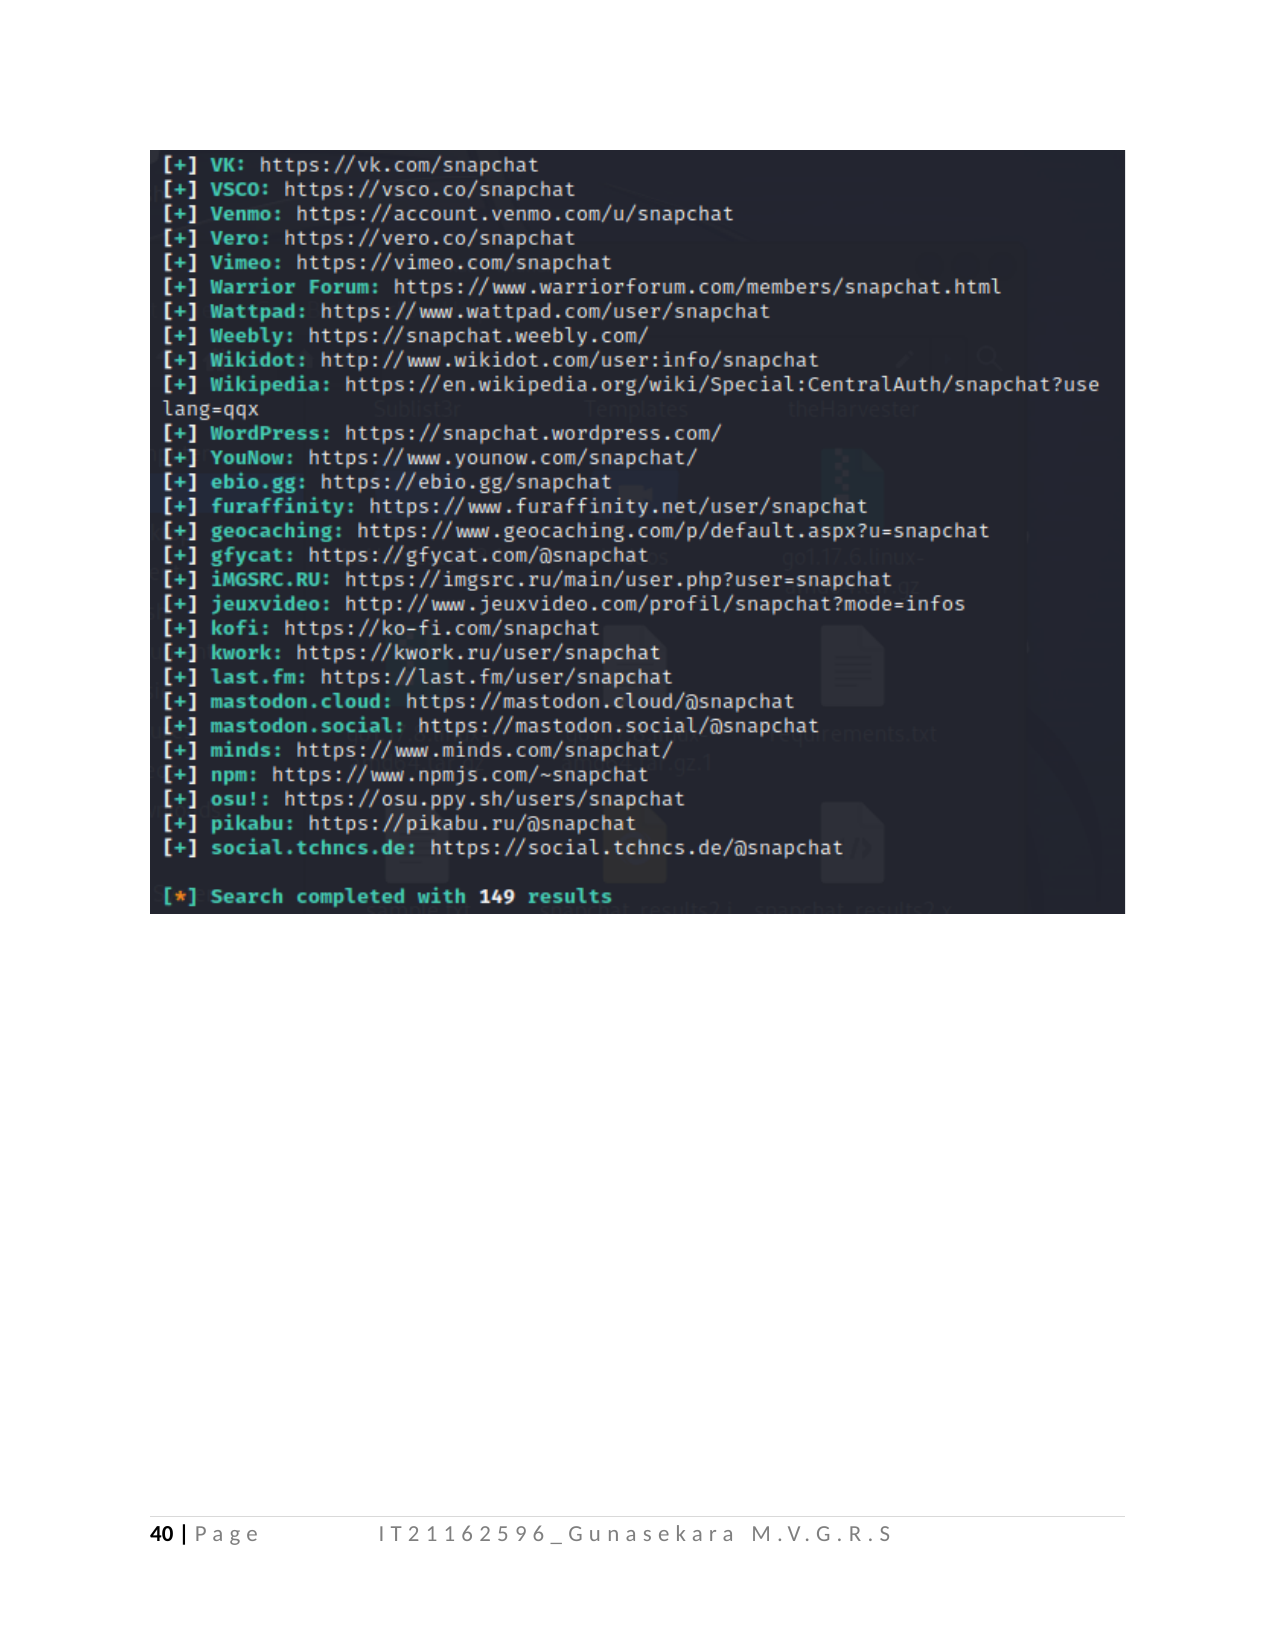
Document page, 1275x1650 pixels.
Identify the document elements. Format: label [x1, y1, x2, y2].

picture [150, 150, 1125, 914]
